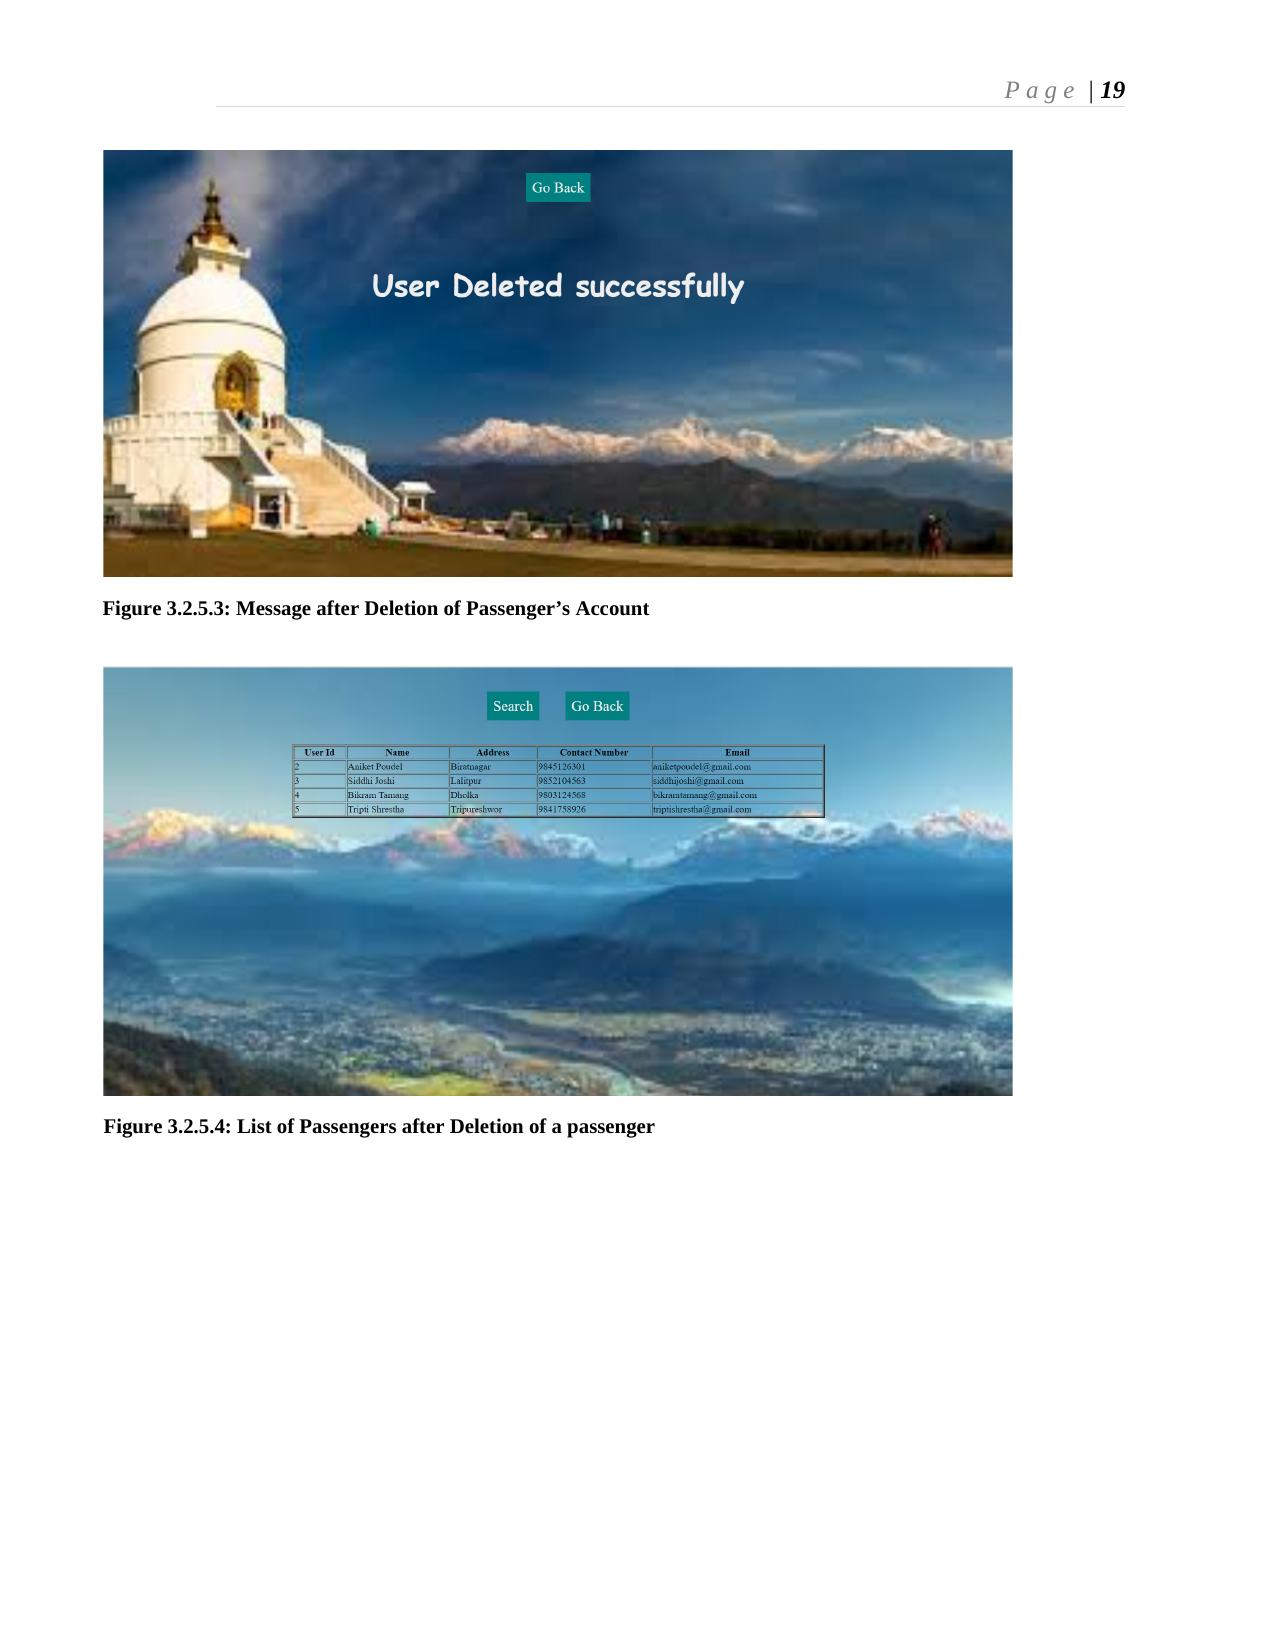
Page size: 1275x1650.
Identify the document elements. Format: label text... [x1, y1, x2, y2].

picture [103, 150, 1013, 577]
text Figure 3.2.5.3: Message after Deletion of Passenger’s Account [102, 596, 1125, 620]
text Figure 3.2.5.4: List of Passengers after Deletion of a passenger [103, 1114, 1125, 1138]
picture [103, 666, 1013, 1096]
